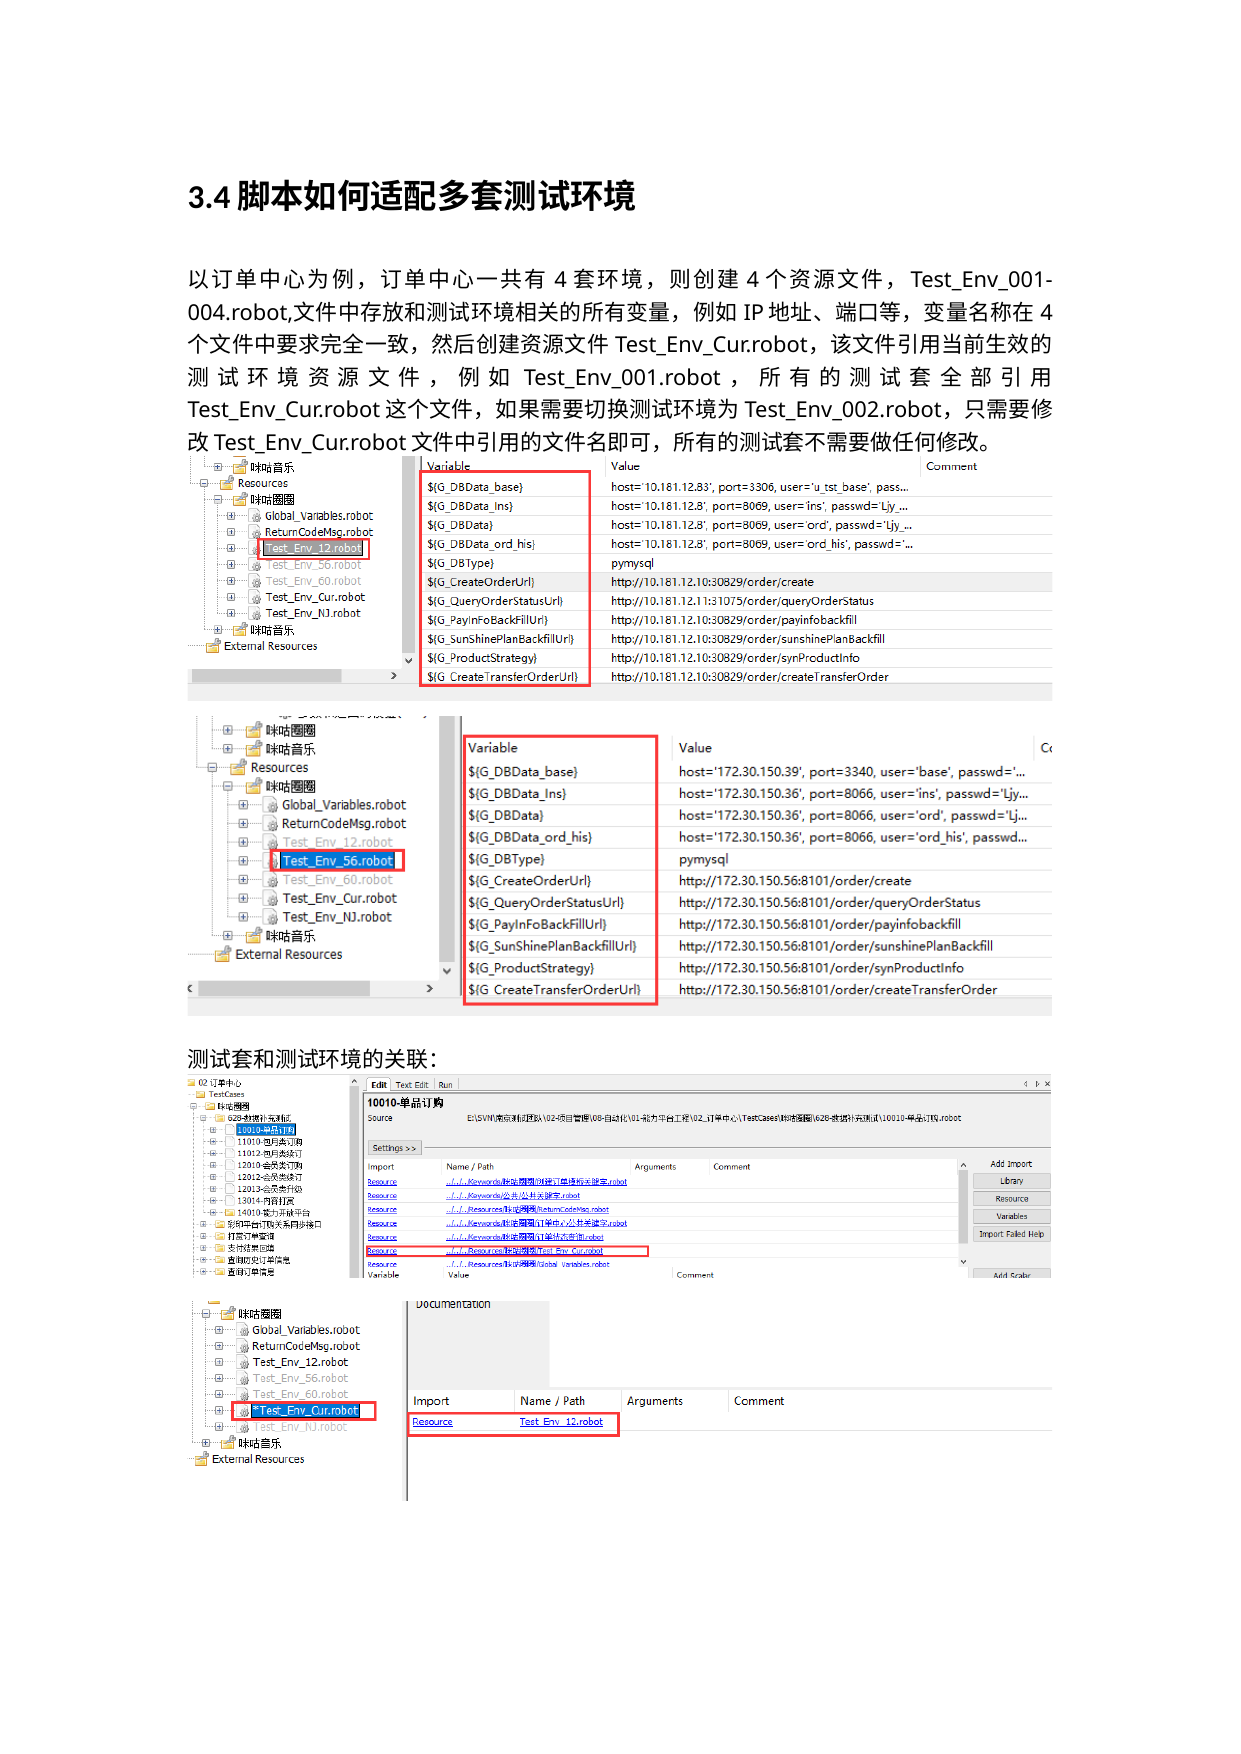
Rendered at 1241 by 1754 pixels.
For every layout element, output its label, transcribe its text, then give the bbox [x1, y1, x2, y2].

picture [187, 1074, 1051, 1278]
picture [187, 456, 1053, 701]
picture [187, 716, 1052, 1016]
text 以订单中心为例，订单中心一共有4套环境，则创建4个资源文件，Test_Env_001-004.robot,文件中存放和测试环境相关的所有变量，例如IP地址、端口等，变量名称在4个文件中要求完全一致，然后创建资源文件Test_Env_Cur.robot，该文件引用当前生效的测试环境资源文件，例如Test_Env_001.robot，所有的测试套全部引用Test_Env_Cur.robot这个文件，如果需要切换测试环境为Test_Env_002.robot，只需要修改Test_Env_Cur.robot文件中引用的文件名即可，所有的测试套不需要做任何修改。 [187, 262, 1053, 456]
text 测试套和测试环境的关联： [187, 1042, 1053, 1074]
subtitle 3.4脚本如何适配多套测试环境 [187, 162, 1053, 227]
picture [187, 1301, 1053, 1501]
